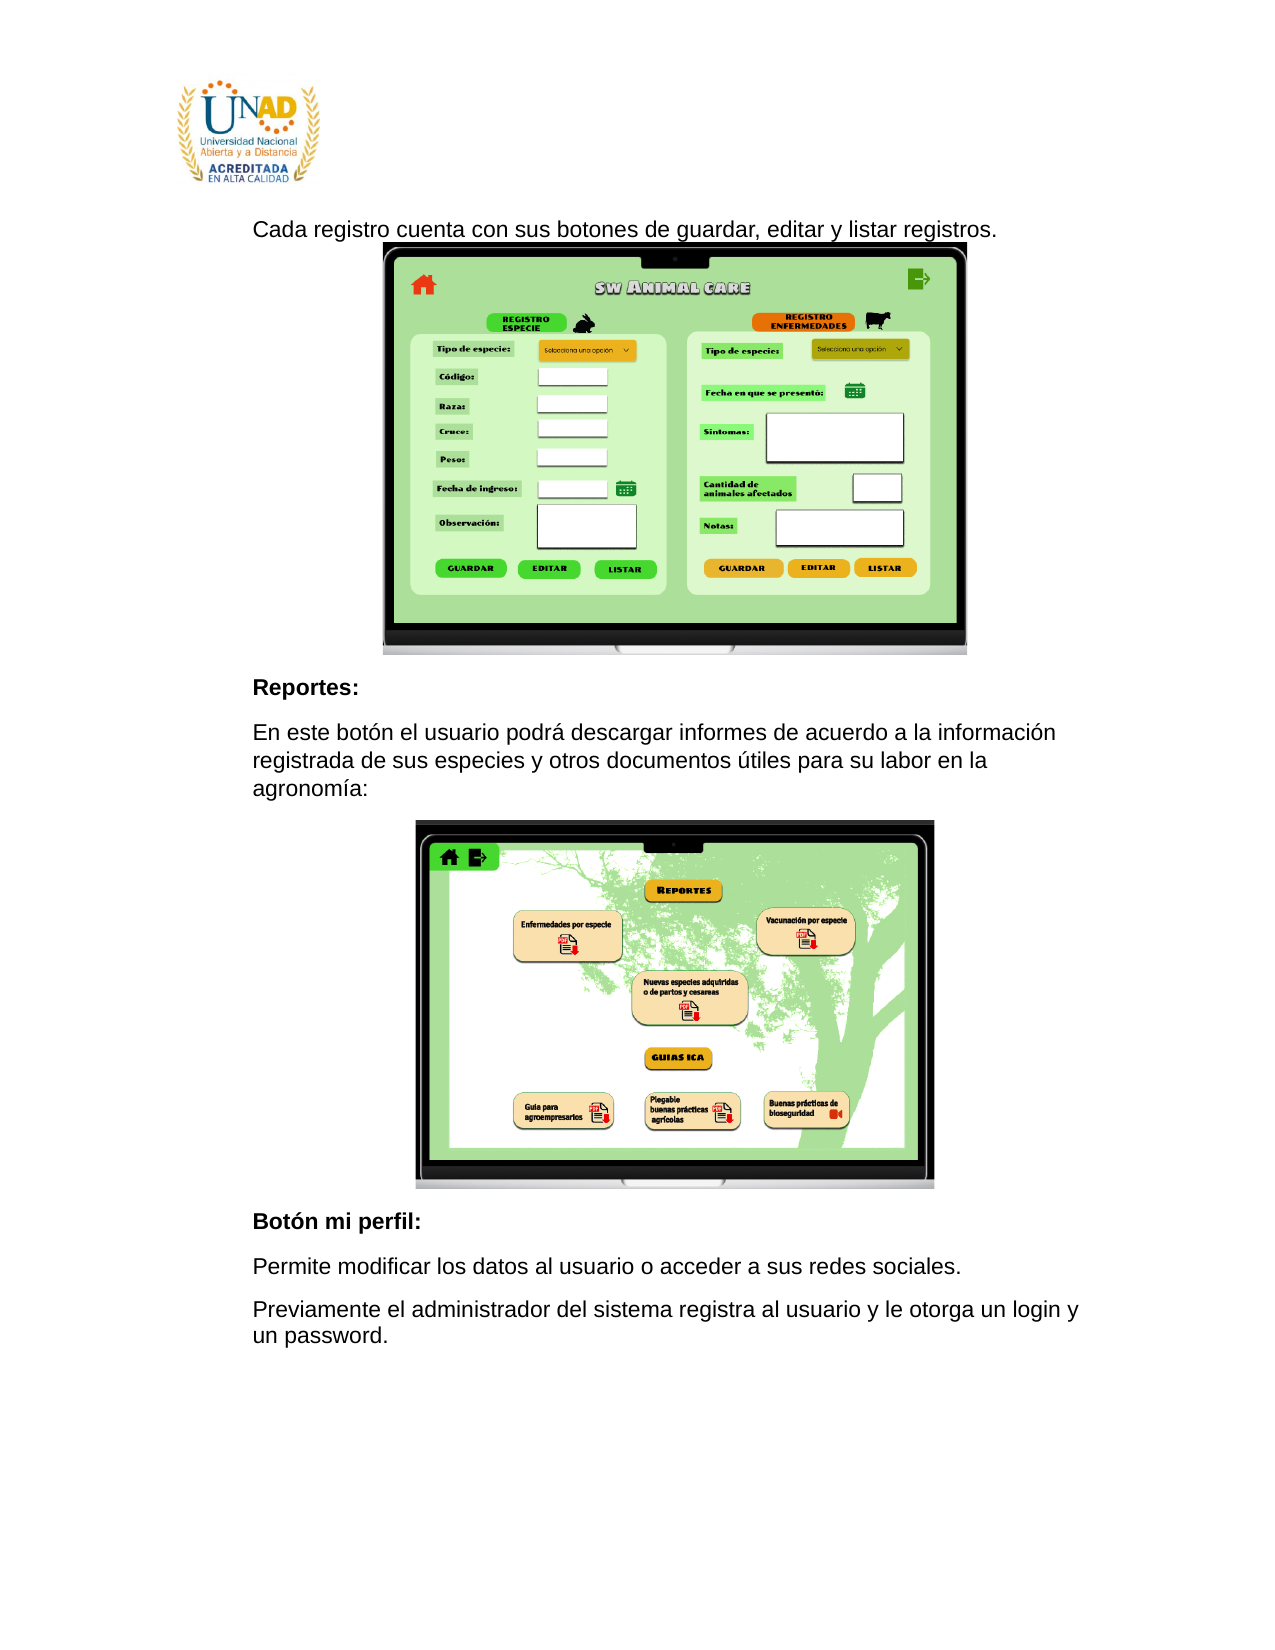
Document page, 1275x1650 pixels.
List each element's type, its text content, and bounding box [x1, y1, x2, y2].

text Reportes: [252, 673, 1098, 700]
picture [382, 242, 968, 655]
picture [177, 73, 321, 186]
text Permite modificar los datos al usuario o acceder a sus redes sociales. [252, 1253, 1098, 1279]
text En este botón el usuario podrá descargar informes de acuerdo a la información registrada de sus especies y otros documentos útiles para su labor en la agronomía: [252, 718, 1098, 802]
text Previamente el administrador del sistema registra al usuario y le otorga un login y un password. [252, 1296, 1098, 1349]
text Botón mi perfil: [252, 1208, 1098, 1234]
picture [415, 820, 935, 1189]
text Cada registro cuenta con sus botones de guardar, editar y listar registros. [252, 216, 1098, 243]
